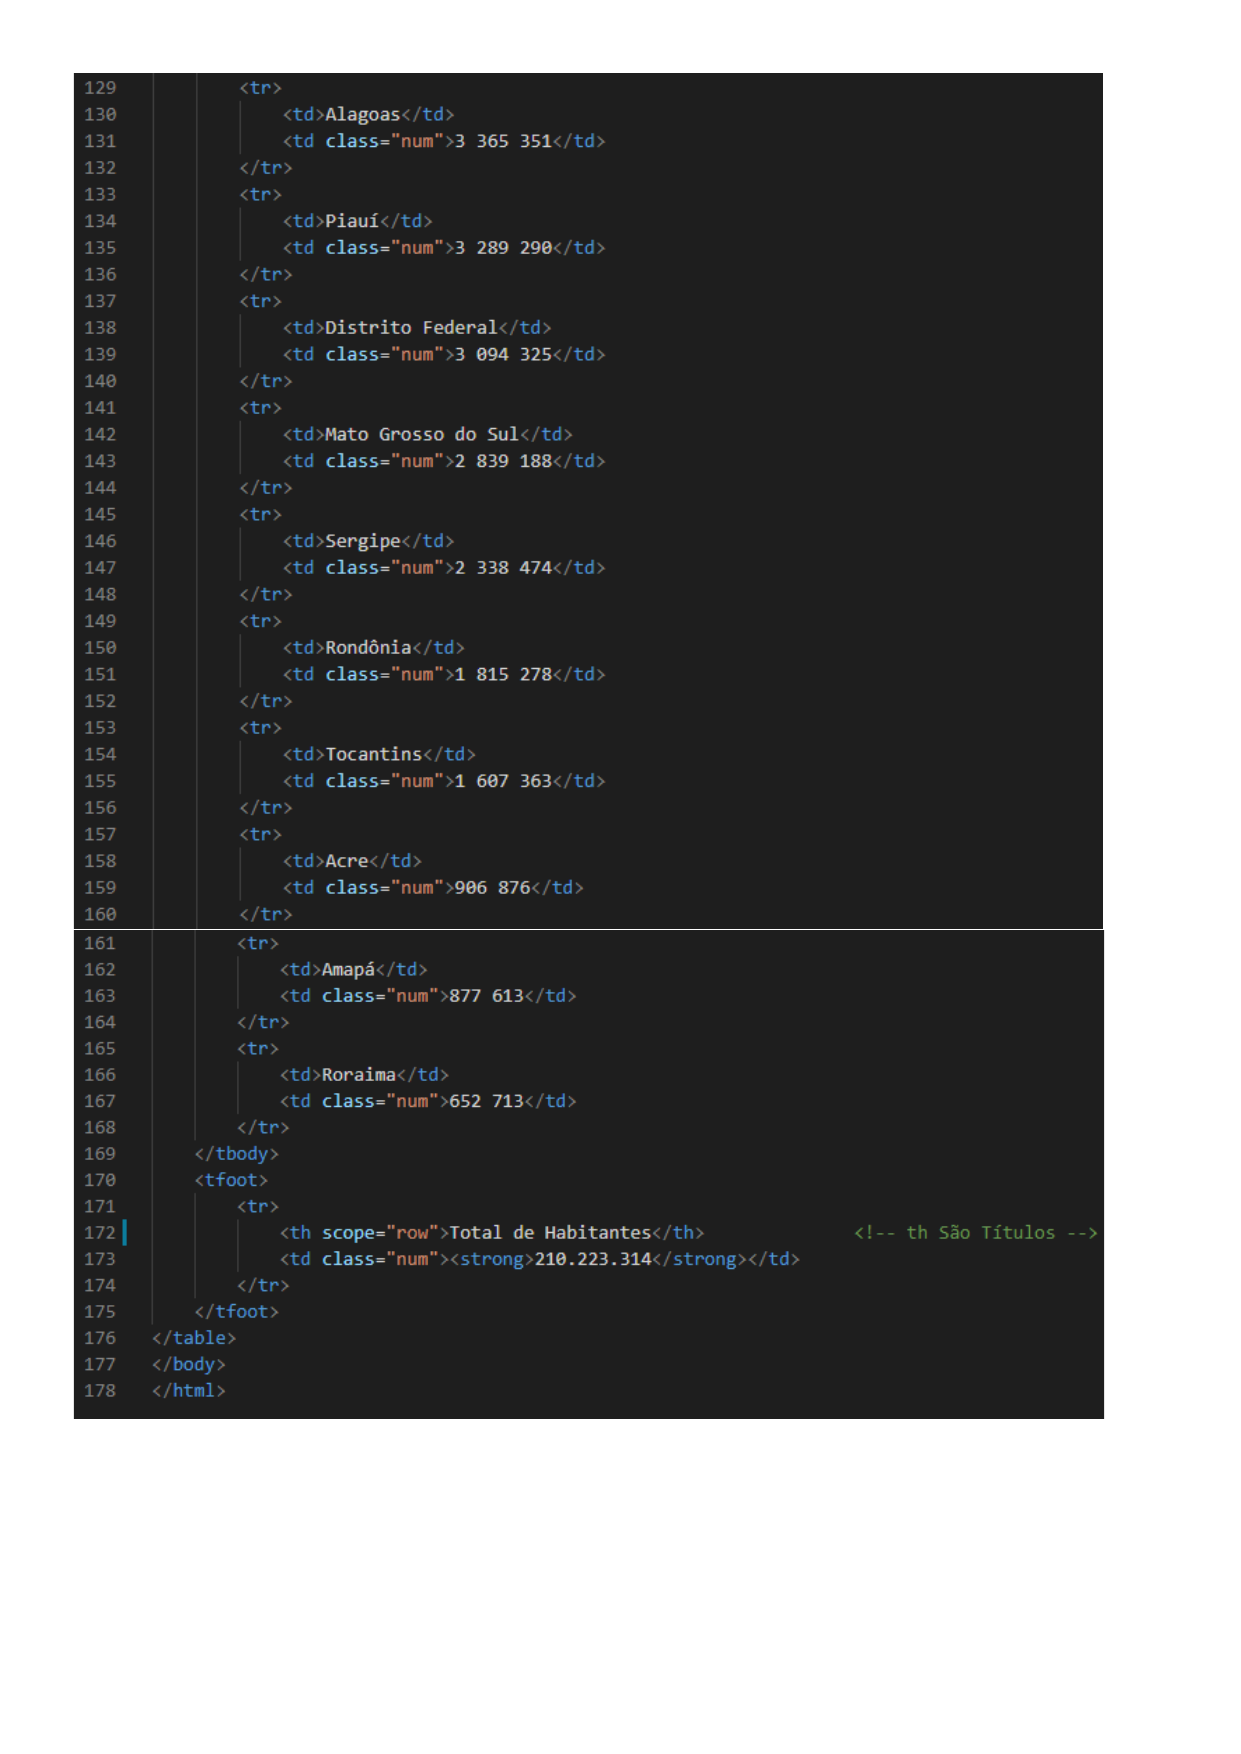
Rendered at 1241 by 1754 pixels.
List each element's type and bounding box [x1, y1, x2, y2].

picture [73, 930, 1105, 1419]
picture [73, 73, 1103, 929]
